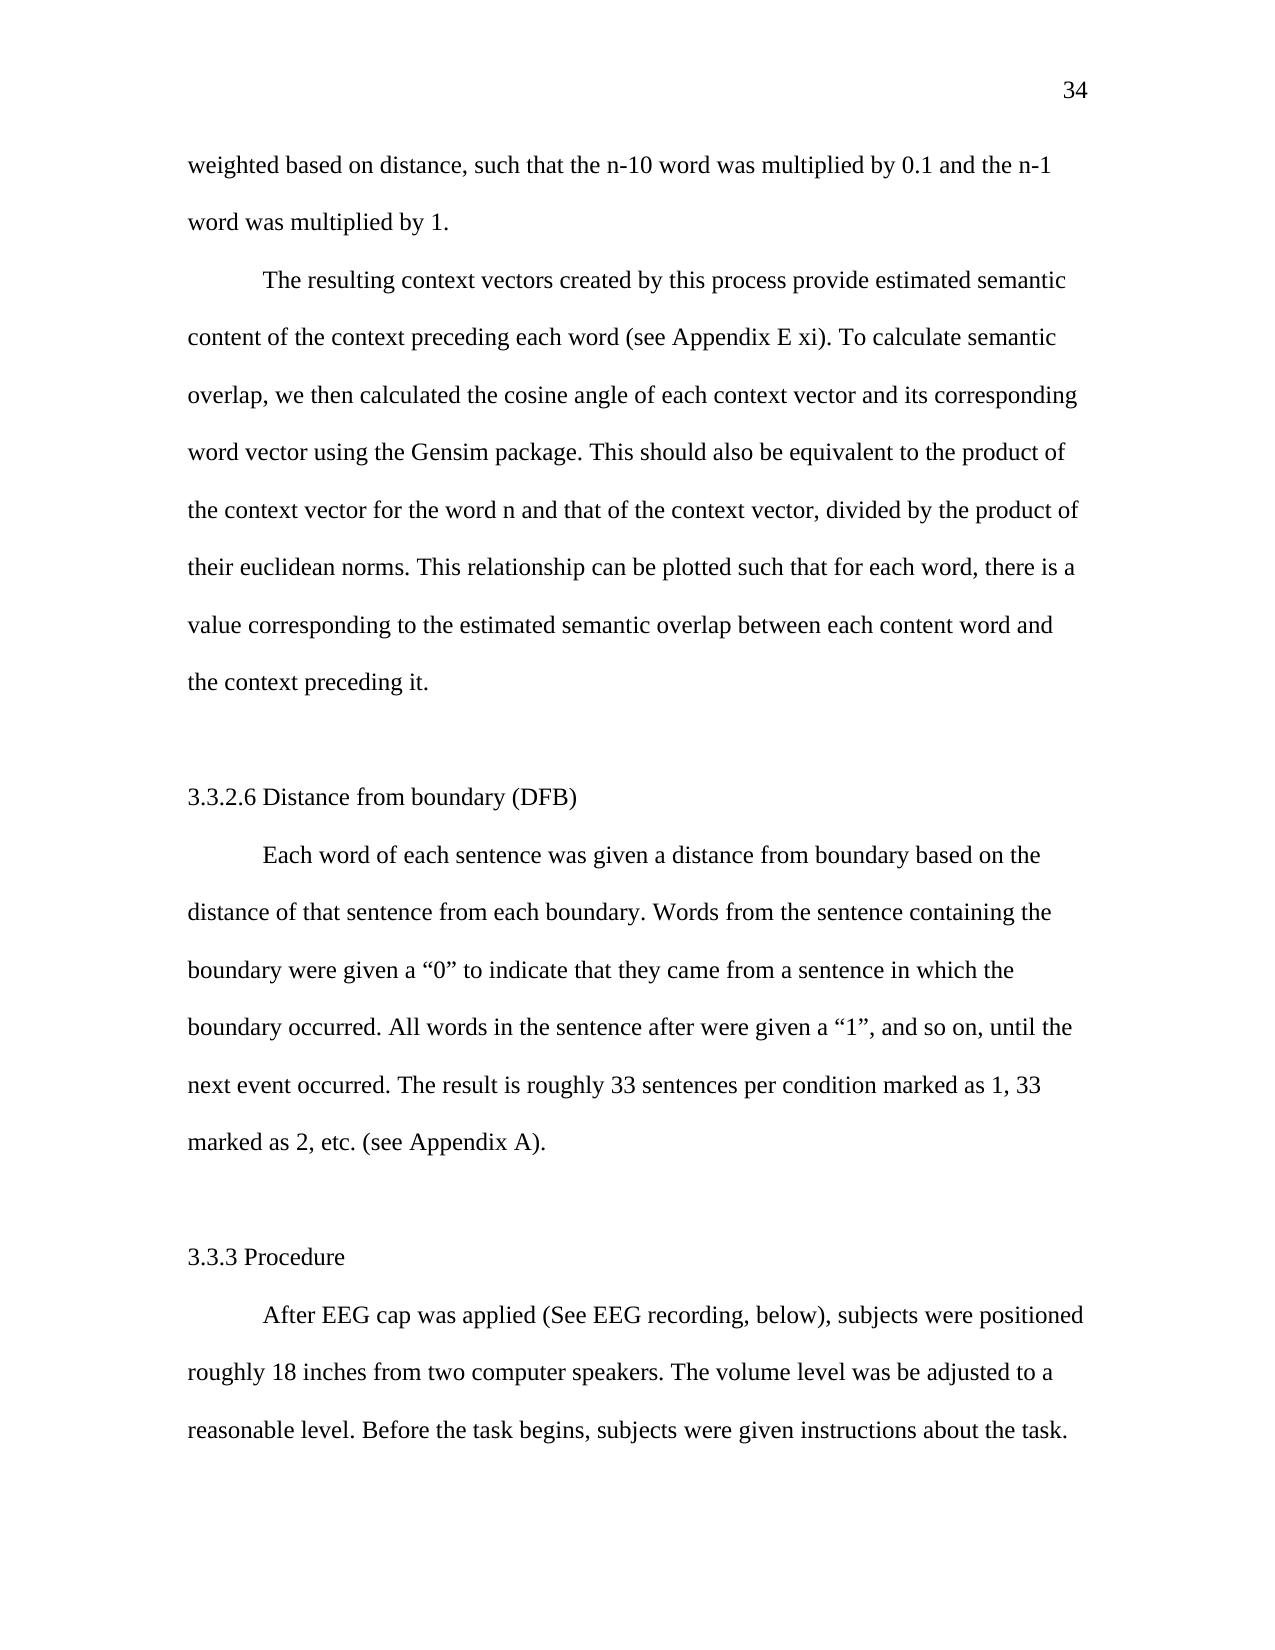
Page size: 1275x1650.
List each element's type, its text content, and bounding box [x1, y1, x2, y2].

subtitle 3.3.2.6 Distance from boundary (DFB) [187, 782, 1087, 811]
text The resulting context vectors created by this process provide estimated semantic content of the context preceding each word (see Appendix E xi). To calculate semantic overlap, we then calculated the cosine angle of each context vector and its corresponding word vector using the Gensim package. This should also be equivalent to the product of the context vector for the word n and that of the context vector, divided by the product of their euclidean norms. This relationship can be plotted such that for each word, there is a value corresponding to the estimated semantic overlap between each content word and the context preceding it. [187, 265, 1087, 696]
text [187, 150, 1087, 236]
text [187, 1300, 1087, 1444]
subtitle 3.3.3 Procedure [187, 1242, 1087, 1271]
text Each word of each sentence was given a distance from boundary based on the distance of that sentence from each boundary. Words from the sentence containing the boundary were given a “0” to indicate that they came from a sentence in which the boundary occurred. All words in the sentence after were given a “1”, and so on, until the next event occurred. The result is roughly 33 sentences per condition marked as 1, 33 marked as 2, etc. (see Appendix A). [187, 840, 1087, 1156]
